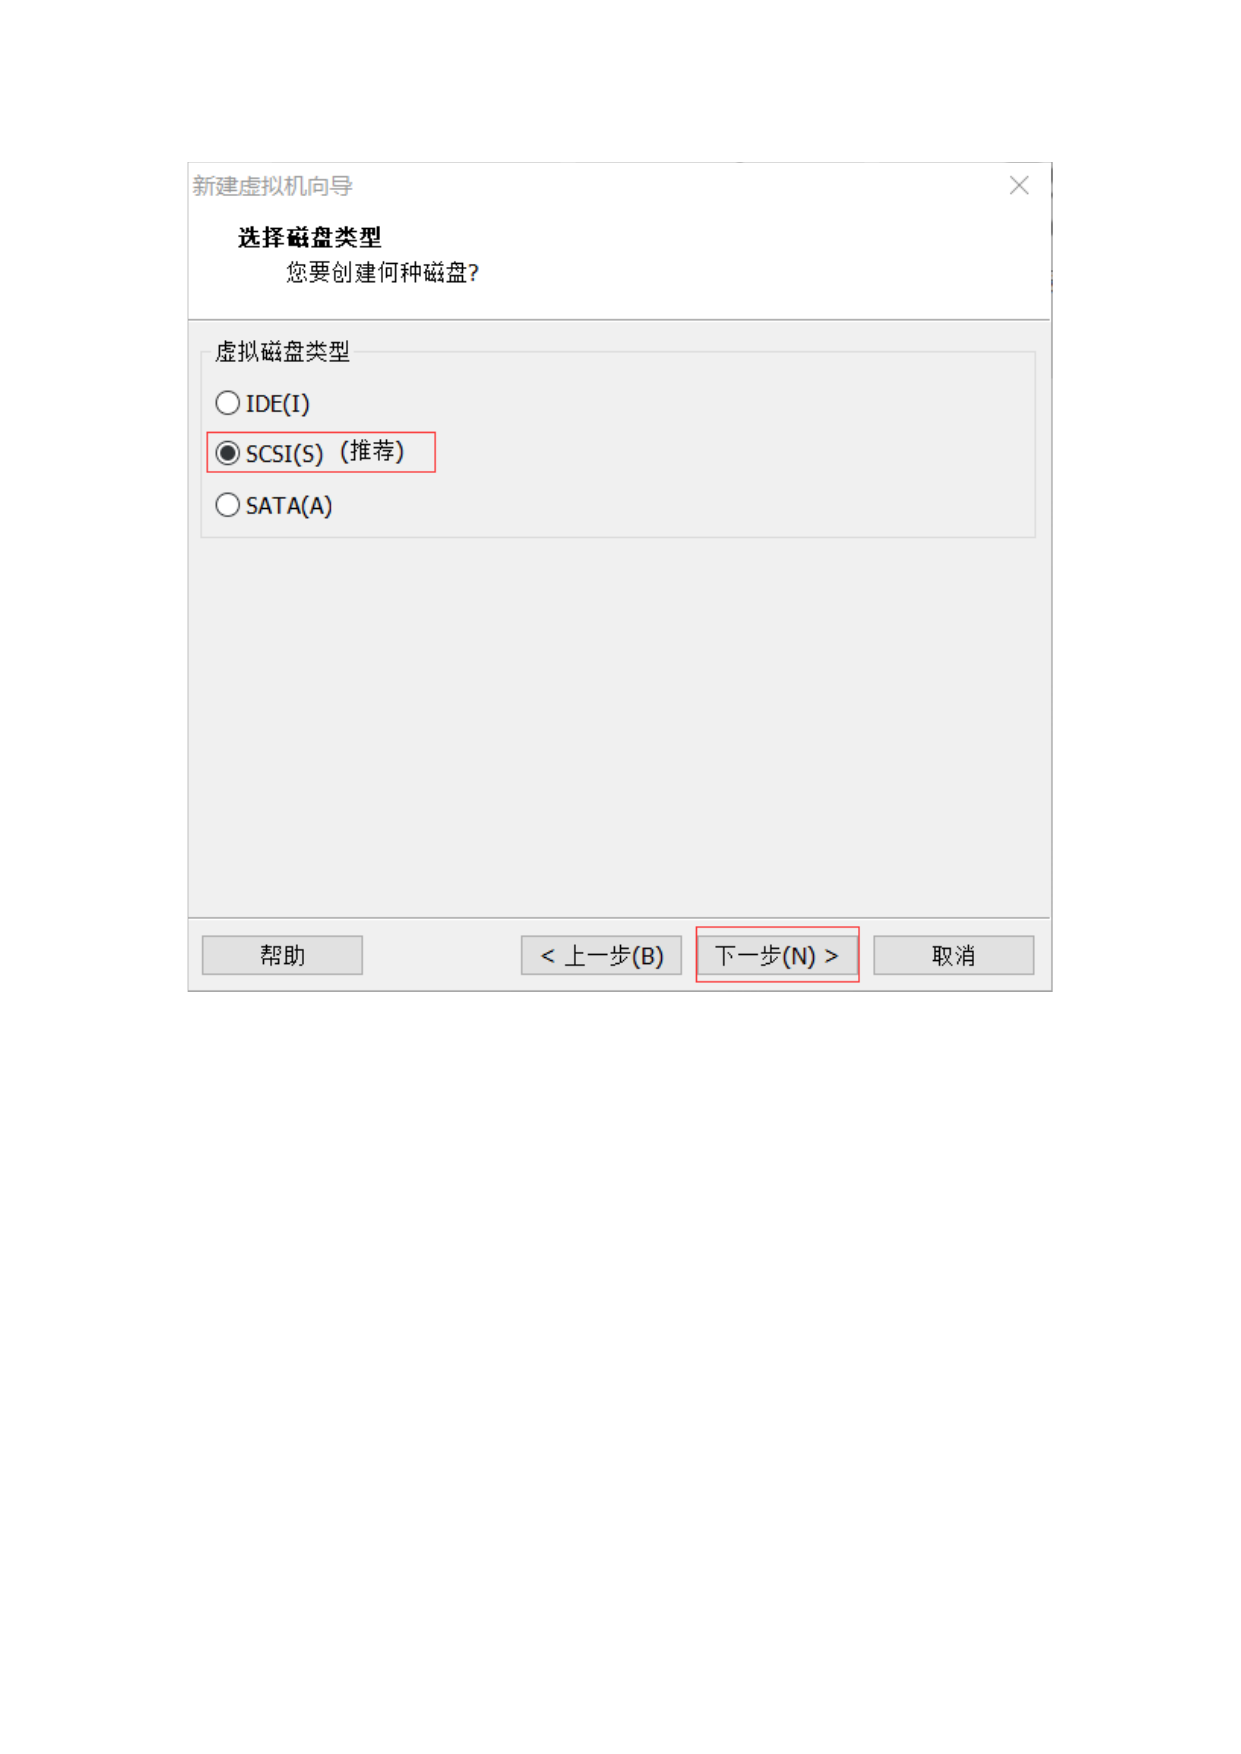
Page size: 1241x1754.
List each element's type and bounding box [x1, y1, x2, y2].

picture [187, 162, 1053, 992]
